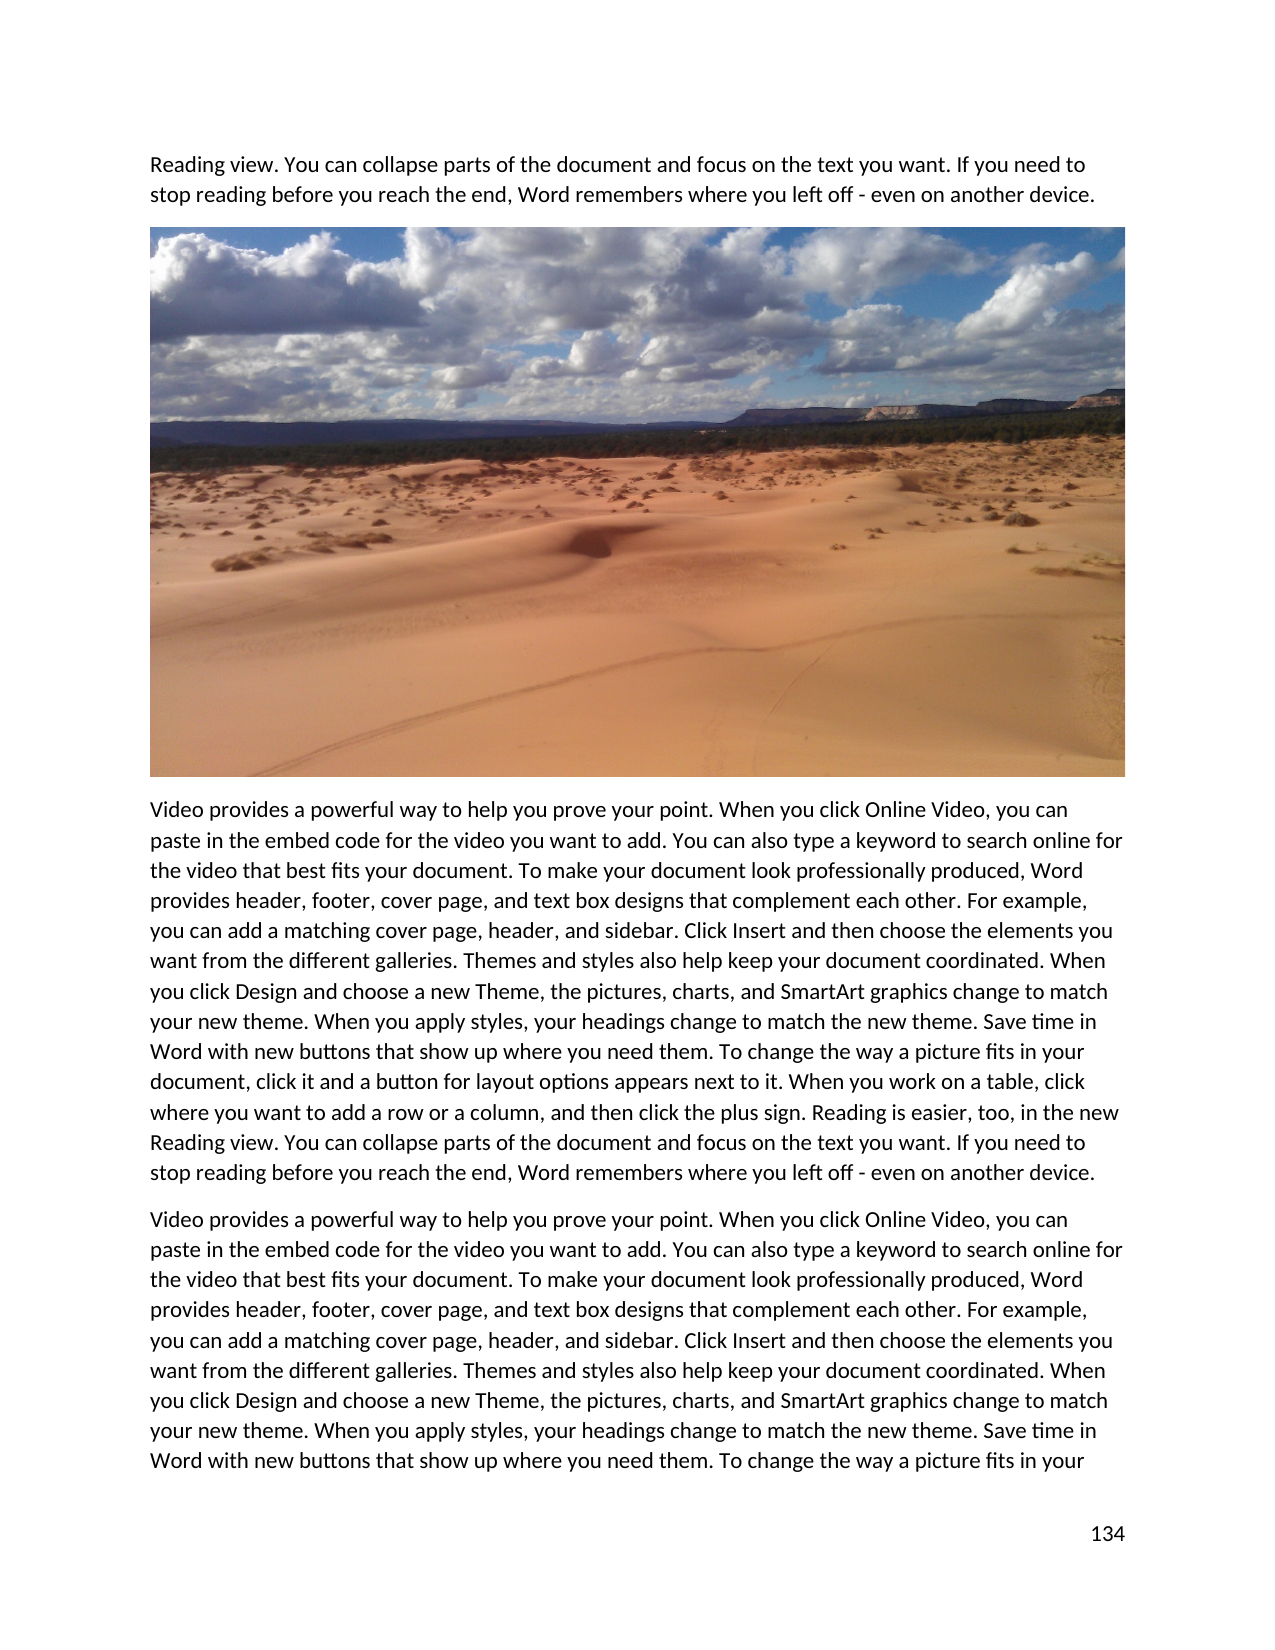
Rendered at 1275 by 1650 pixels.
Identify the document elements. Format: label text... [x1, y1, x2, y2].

picture [150, 227, 1125, 777]
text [150, 1205, 1125, 1474]
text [150, 150, 1125, 208]
